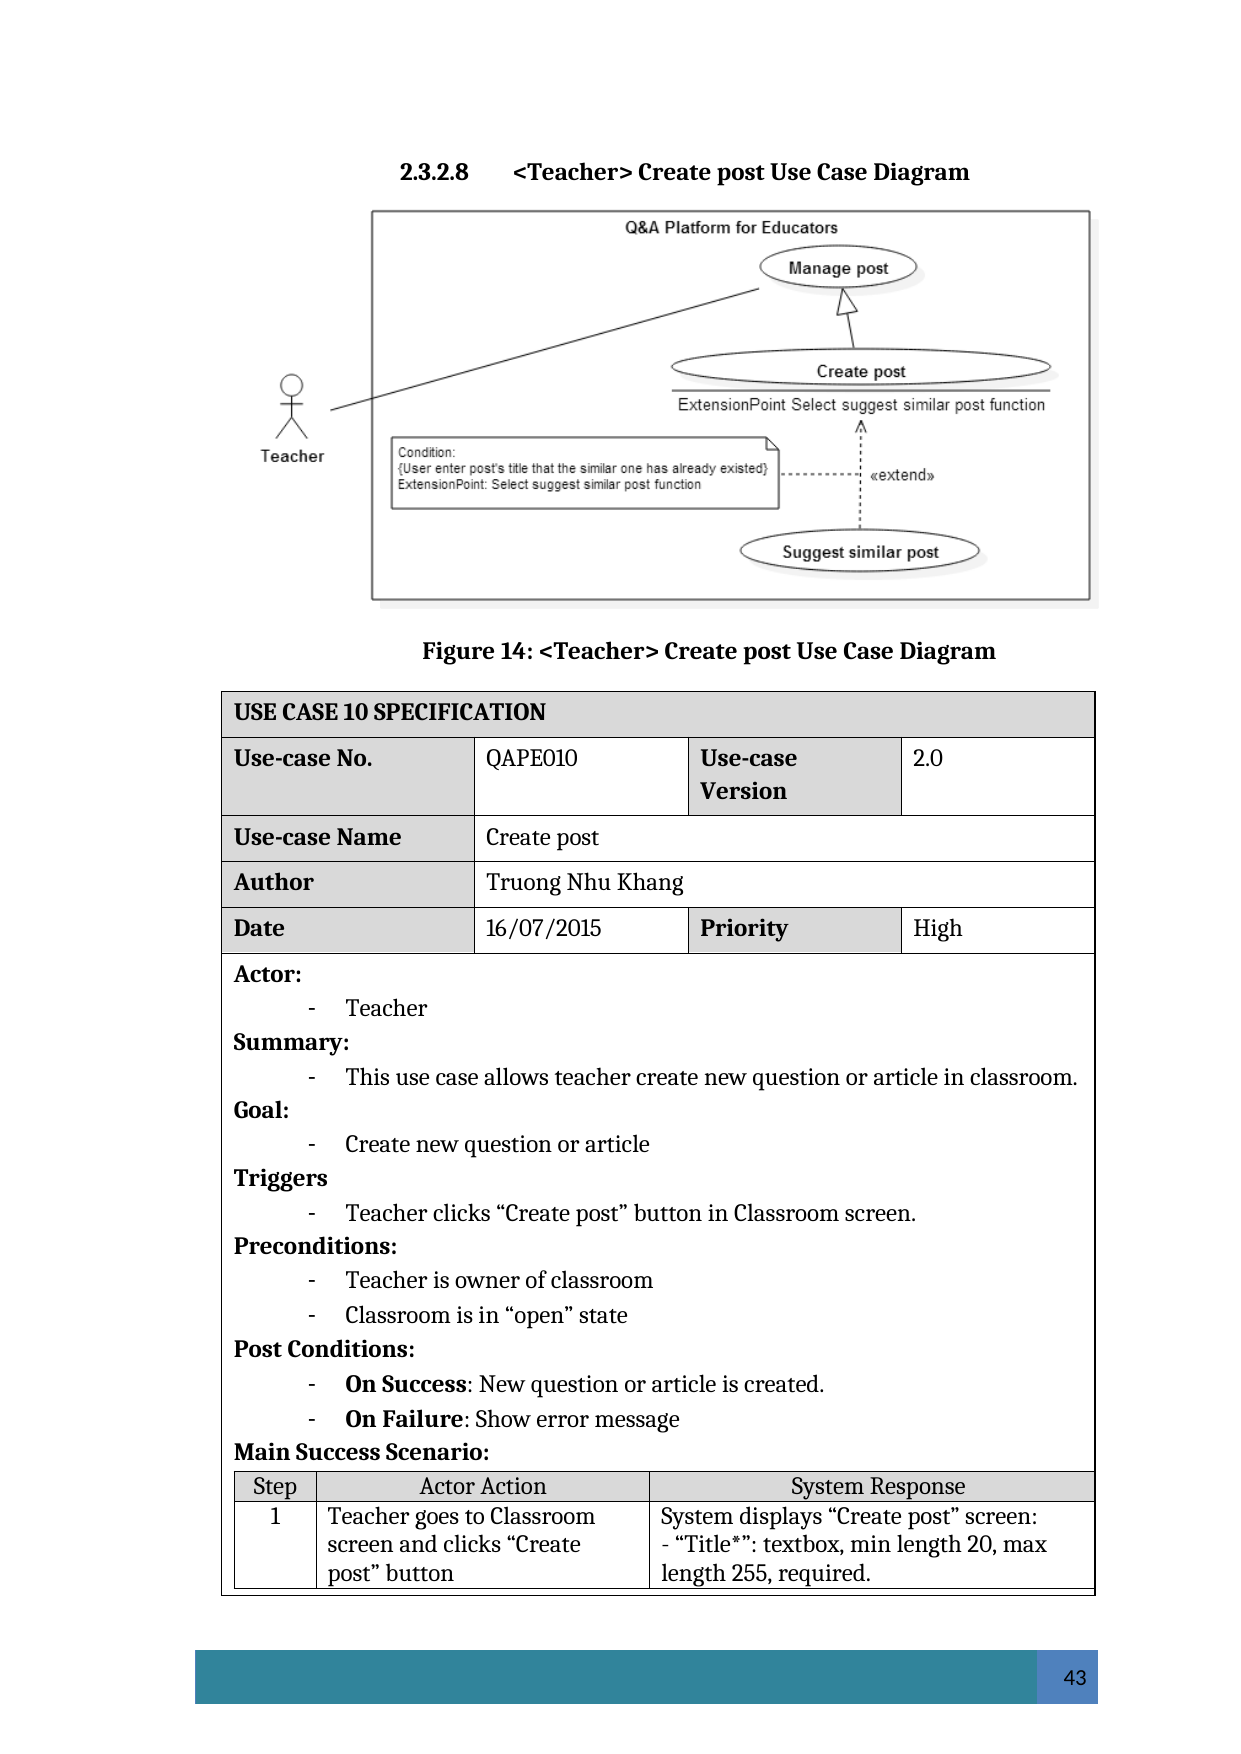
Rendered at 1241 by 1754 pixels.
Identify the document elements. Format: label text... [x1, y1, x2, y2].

text Figure 14: <Teacher> Create post Use Case Diagram [222, 637, 1122, 666]
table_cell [222, 954, 1094, 1595]
table_cell High [902, 908, 1094, 952]
table_cell 2.0 [902, 738, 1094, 815]
table_cell Author [222, 862, 474, 907]
table_cell QAPE010 [475, 738, 688, 815]
table_cell Create post [475, 816, 1094, 861]
table_cell Use-case Name [222, 816, 474, 861]
table_cell 16/07/2015 [475, 908, 688, 952]
subtitle <Teacher> Create post Use Case Diagram [400, 158, 1122, 187]
table_cell Date [222, 908, 474, 952]
table_cell Truong Nhu Khang [475, 862, 1094, 907]
table_header USE CASE 10 SPECIFICATION [222, 692, 1094, 737]
table_cell Use-case No. [222, 738, 474, 815]
table_cell Use-case Version [689, 738, 901, 815]
picture [242, 199, 1102, 612]
table_cell Priority [689, 908, 901, 952]
